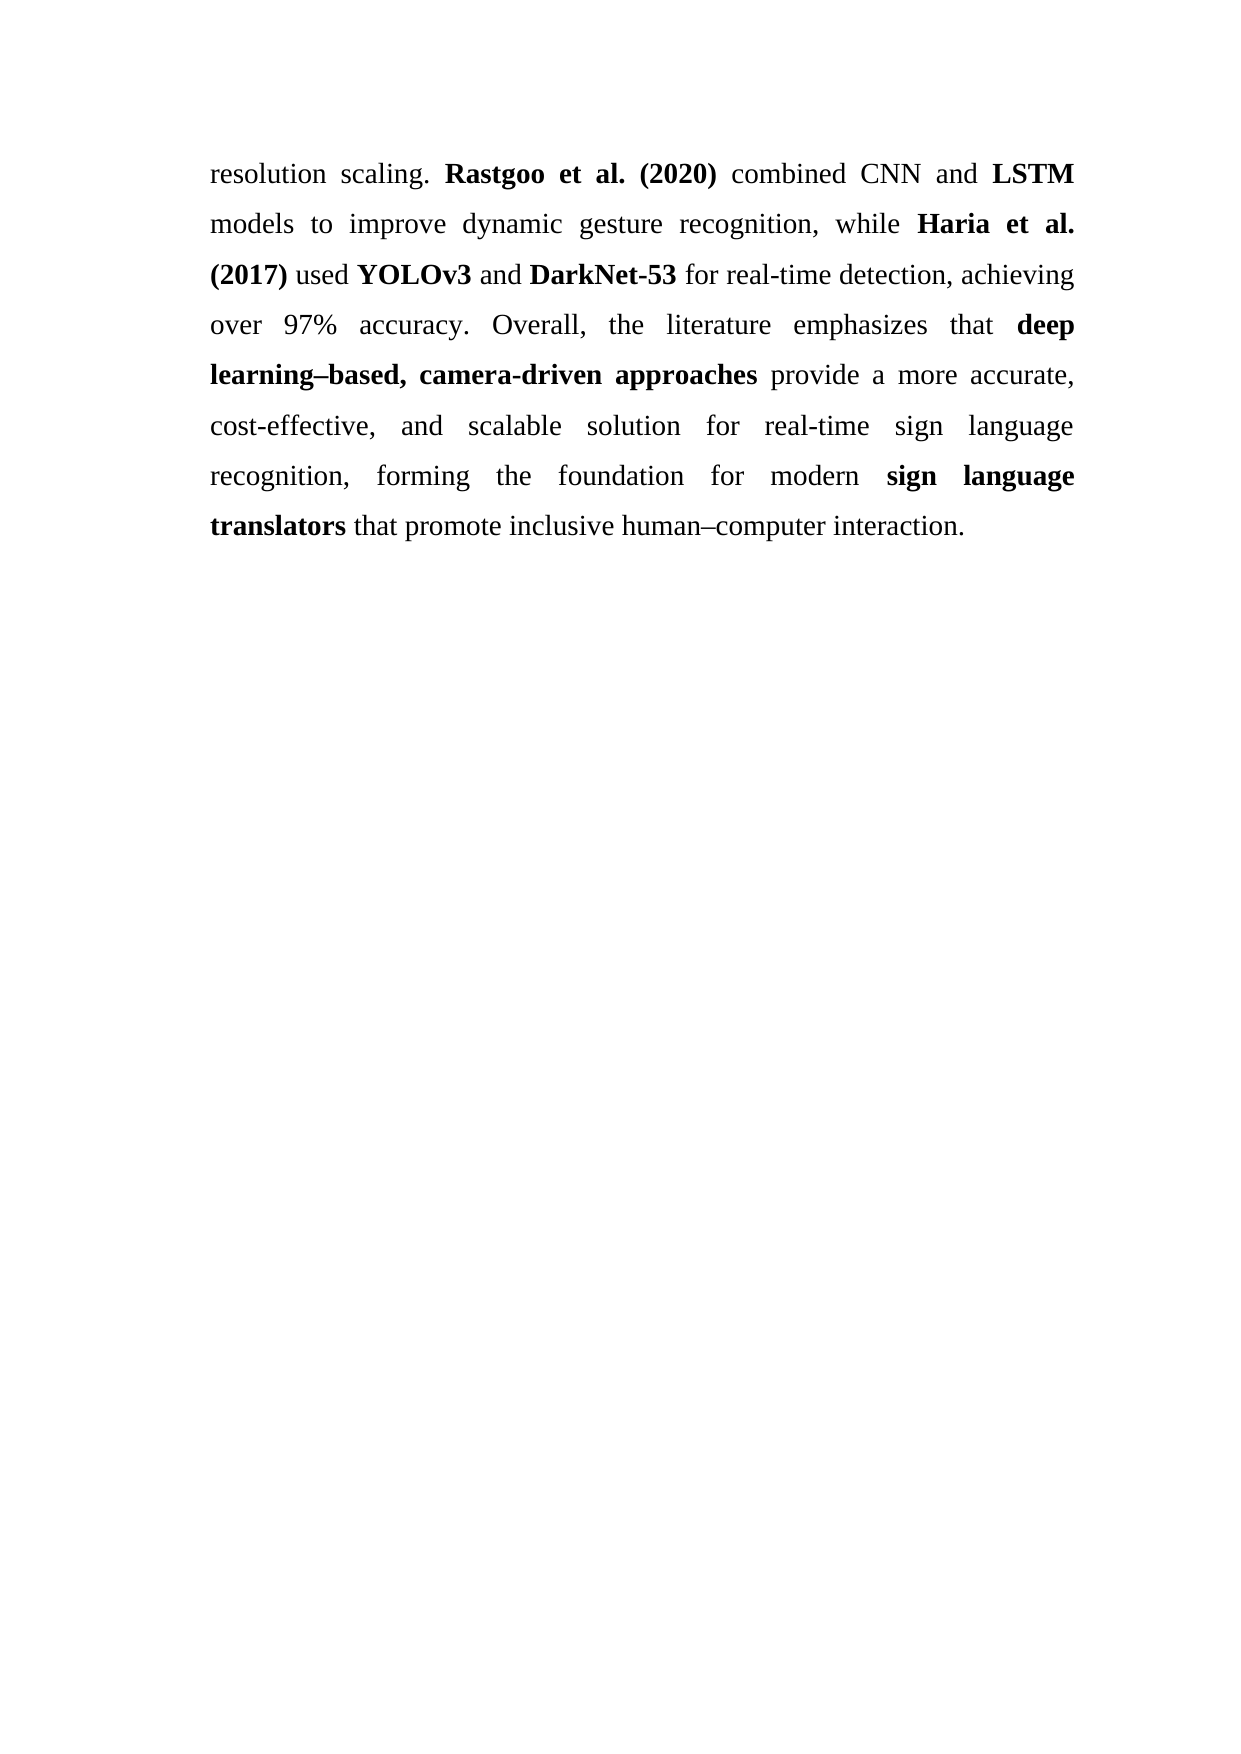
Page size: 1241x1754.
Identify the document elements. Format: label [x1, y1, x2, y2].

text [210, 156, 1075, 542]
